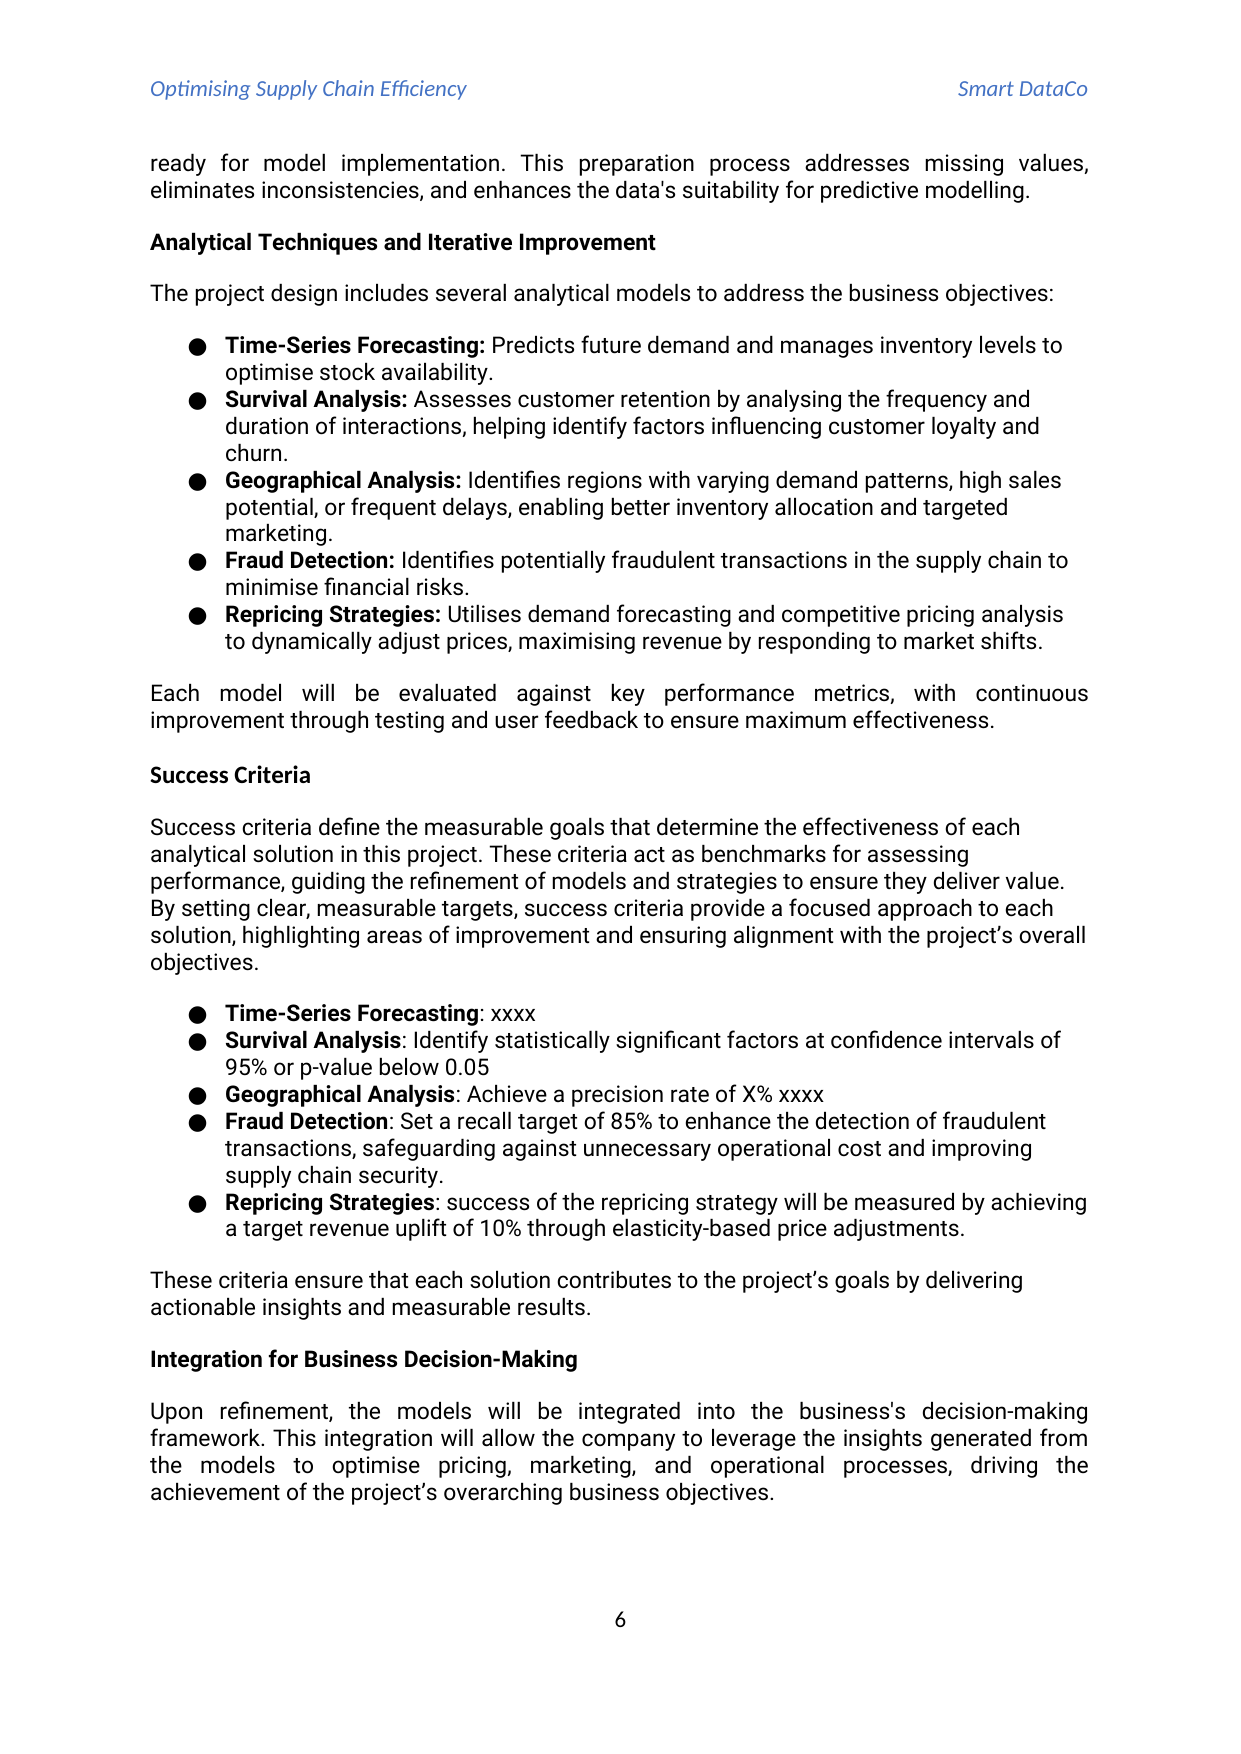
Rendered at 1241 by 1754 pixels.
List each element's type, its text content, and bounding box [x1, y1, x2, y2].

subtitle Analytical Techniques and Iterative Improvement [150, 229, 1090, 256]
list Fraud Detection: Set a recall target of 85% to enhance the detection of fraudulent transactions, safeguarding against unnecessary operational cost and improving supply chain security. [187, 1108, 1090, 1189]
text These criteria ensure that each solution contributes to the project’s goals by delivering actionable insights and measurable results. [150, 1267, 1090, 1321]
list Time-Series Forecasting: Predicts future demand and manages inventory levels to optimise stock availability. [187, 332, 1090, 386]
text Each model will be evaluated against key performance metrics, with continuous improvement through testing and user feedback to ensure maximum effectiveness. [150, 680, 1090, 734]
text Success criteria define the measurable goals that determine the effectiveness of each analytical solution in this project. These criteria act as benchmarks for assessing performance, guiding the refinement of models and strategies to ensure they deliver value. By setting clear, measurable targets, success criteria provide a focused approach to each solution, highlighting areas of improvement and ensuring alignment with the project’s overall objectives. [150, 814, 1090, 976]
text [150, 150, 1090, 204]
text Upon refinement, the models will be integrated into the business's decision-making framework. This integration will allow the company to leverage the insights generated from the models to optimise pricing, marketing, and operational processes, driving the achievement of the project’s overarching business objectives. [150, 1398, 1090, 1506]
subtitle Success Criteria [150, 759, 1090, 789]
list Survival Analysis: Assesses customer retention by analysing the frequency and duration of interactions, helping identify factors influencing customer loyalty and churn. [187, 386, 1090, 467]
subtitle Integration for Business Decision-Making [150, 1346, 1090, 1373]
list Survival Analysis: Identify statistically significant factors at confidence intervals of 95% or p-value below 0.05 [187, 1027, 1090, 1081]
list Repricing Strategies: success of the repricing strategy will be measured by achieving a target revenue uplift of 10% through elasticity-based price adjustments. [187, 1189, 1090, 1242]
list Time-Series Forecasting: xxxx [187, 1001, 1090, 1027]
list Repricing Strategies: Utilises demand forecasting and competitive pricing analysis to dynamically adjust prices, maximising revenue by responding to market shifts. [187, 601, 1090, 655]
text The project design includes several analytical models to address the business objectives: [150, 281, 1090, 307]
list Geographical Analysis: Achieve a precision rate of X% xxxx [187, 1081, 1090, 1108]
list Fraud Detection: Identifies potentially fraudulent transactions in the supply chain to minimise financial risks. [187, 547, 1090, 601]
list Geographical Analysis: Identifies regions with varying demand patterns, high sales potential, or frequent delays, enabling better inventory allocation and targeted marketing. [187, 467, 1090, 547]
